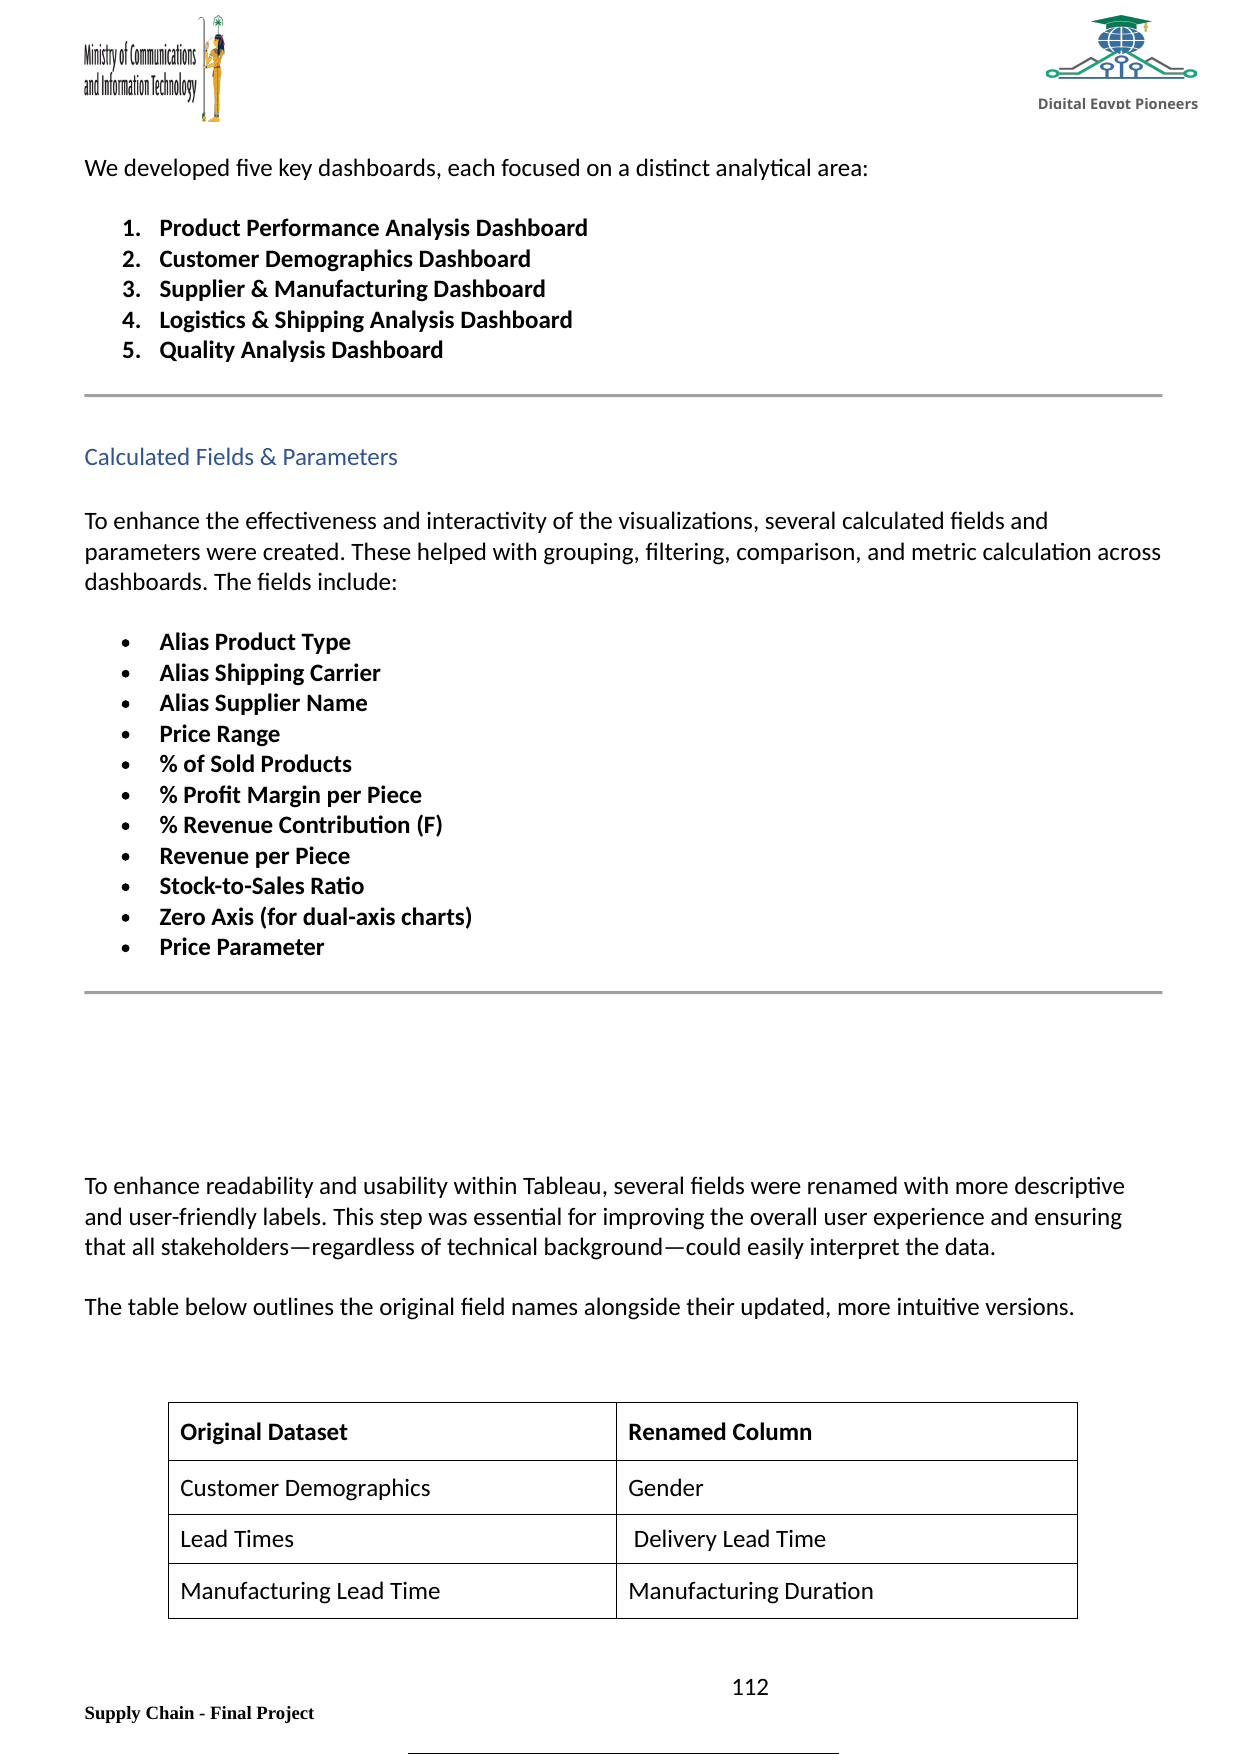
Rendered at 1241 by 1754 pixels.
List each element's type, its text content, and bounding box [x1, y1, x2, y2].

list Price Parameter [122, 931, 1162, 962]
list Quality Analysis Dashboard [122, 334, 1162, 365]
picture [84, 15, 225, 122]
list Revenue per Piece [122, 840, 1162, 870]
table_header Renamed Column [617, 1403, 1077, 1460]
list Product Performance Analysis Dashboard [122, 212, 1162, 243]
table_cell Lead Times [169, 1515, 616, 1563]
table_cell Delivery Lead Time [617, 1515, 1077, 1563]
list Price Range [122, 718, 1162, 748]
table_cell Gender [617, 1461, 1077, 1513]
table_header Original Dataset [169, 1403, 616, 1460]
text The table below outlines the original field names alongside their updated, more intuitive versions. [84, 1291, 1162, 1321]
list Logistics & Shipping Analysis Dashboard [122, 304, 1162, 334]
list Customer Demographics Dashboard [122, 243, 1162, 273]
table_cell Manufacturing Duration [617, 1564, 1077, 1617]
list % Profit Margin per Piece [122, 779, 1162, 809]
picture [1045, 15, 1197, 82]
list Stock-to-Sales Ratio [122, 870, 1162, 901]
subtitle Calculated Fields & Parameters [84, 441, 1162, 472]
list Zero Axis (for dual-axis charts) [122, 901, 1162, 931]
list Supplier & Manufacturing Dashboard [122, 273, 1162, 304]
text To enhance readability and usability within Tableau, several fields were renamed with more descriptive and user-friendly labels. This step was essential for improving the overall user experience and ensuring that all stakeholders—regardless of technical background—could easily interpret the data. [84, 1170, 1162, 1262]
table_cell Customer Demographics [169, 1461, 616, 1513]
table_cell Manufacturing Lead Time [169, 1564, 616, 1617]
list Alias Shipping Carrier [122, 657, 1162, 687]
list Alias Product Type [122, 626, 1162, 657]
text To enhance the effectiveness and interactivity of the visualizations, several calculated fields and parameters were created. These helped with grouping, filtering, comparison, and metric calculation across dashboards. The fields include: [84, 505, 1162, 597]
list Alias Supplier Name [122, 687, 1162, 718]
text We developed five key dashboards, each focused on a distinct analytical area: [84, 153, 1162, 183]
list % of Sold Products [122, 748, 1162, 779]
list % Revenue Contribution (F) [122, 809, 1162, 840]
